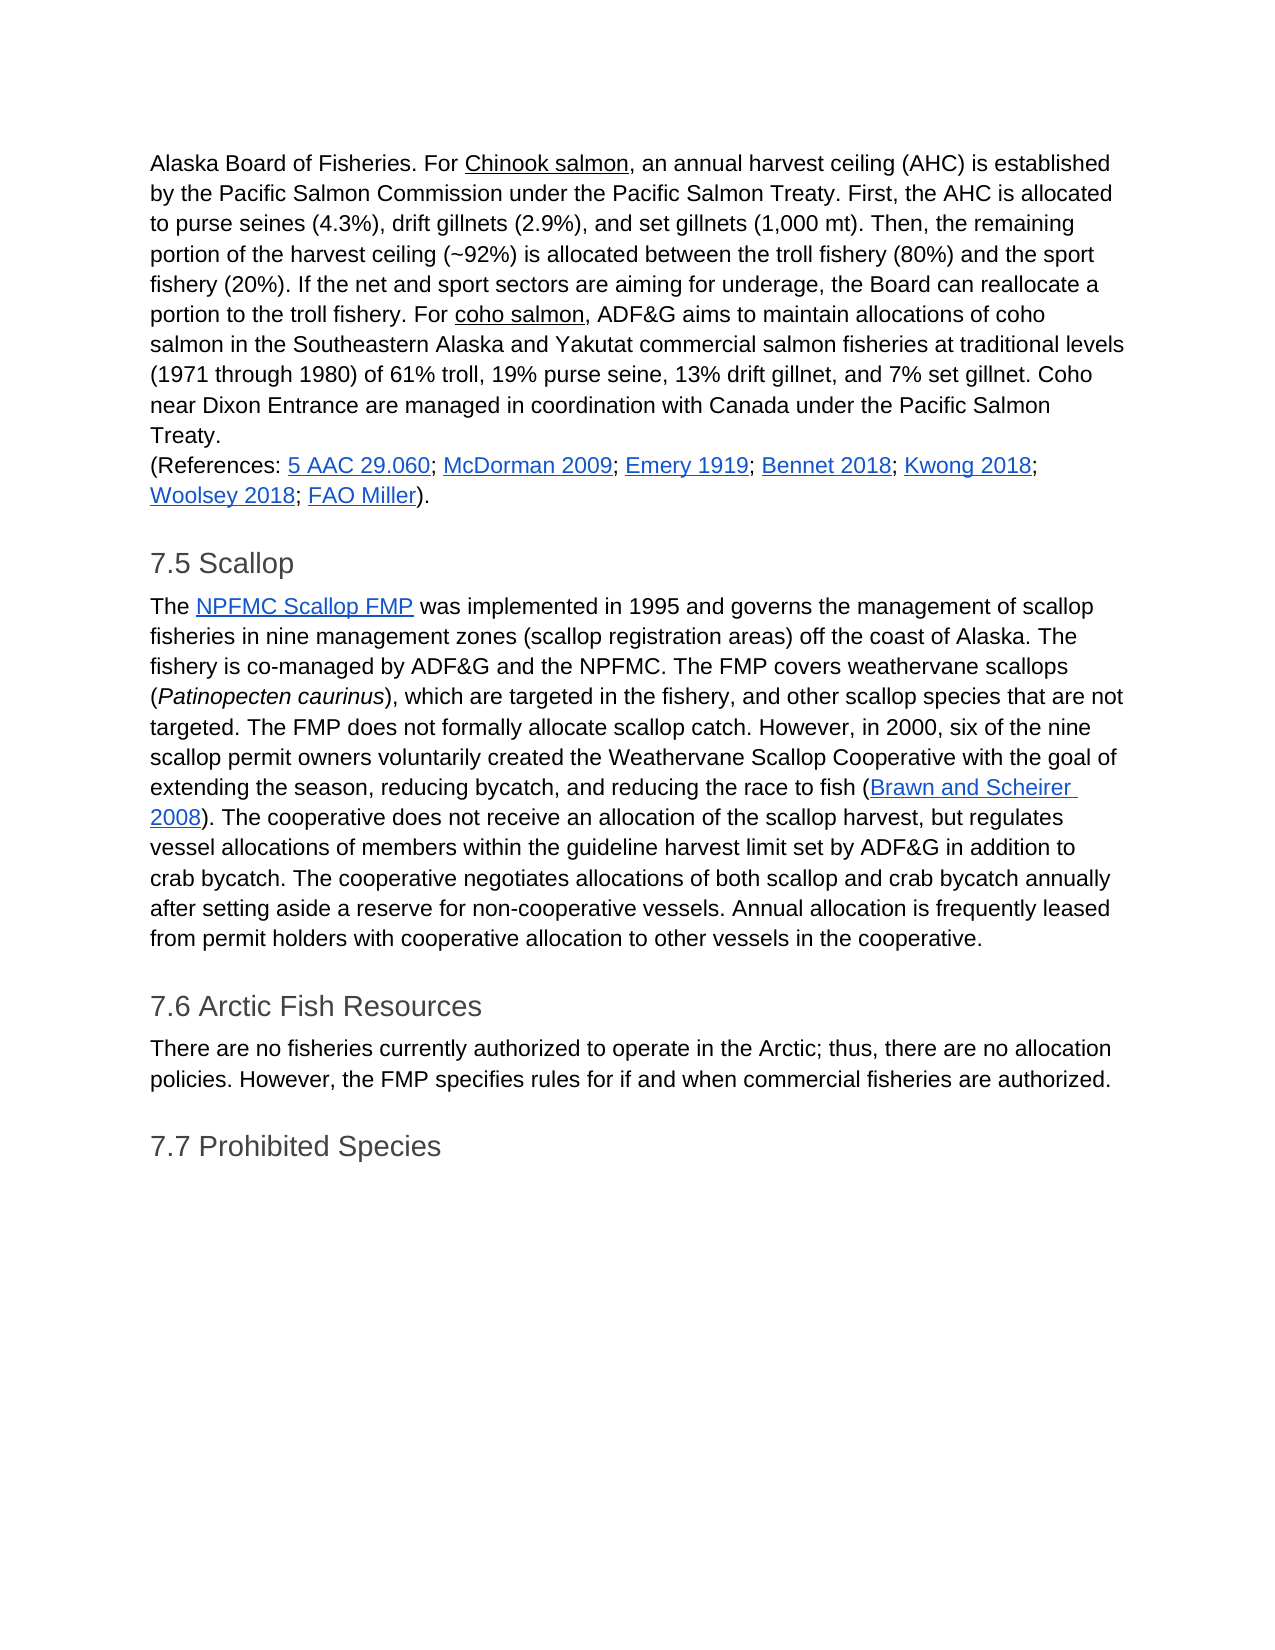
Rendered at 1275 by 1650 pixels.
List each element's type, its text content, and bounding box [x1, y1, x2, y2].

subtitle 7.5 Scallop [150, 546, 1125, 579]
text There are no fisheries currently authorized to operate in the Arctic; thus, there are no allocation policies. However, the FMP specifies rules for if and when commercial fisheries are authorized. [150, 1035, 1125, 1092]
text The NPFMC Scallop FMP was implemented in 1995 and governs the management of scallop fisheries in nine management zones (scallop registration areas) off the coast of Alaska. The fishery is co-managed by ADF&G and the NPFMC. The FMP covers weathervane scallops (Patinopecten caurinus), which are targeted in the fishery, and other scallop species that are not targeted. The FMP does not formally allocate scallop catch. However, in 2000, six of the nine scallop permit owners voluntarily created the Weathervane Scallop Cooperative with the goal of extending the season, reducing bycatch, and reducing the race to fish (Brawn and Scheirer 2008). The cooperative does not receive an allocation of the scallop harvest, but regulates vessel allocations of members within the guideline harvest limit set by ADF&G in addition to crab bycatch. The cooperative negotiates allocations of both scallop and crab bycatch annually after setting aside a reserve for non-cooperative vessels. Annual allocation is frequently leased from permit holders with cooperative allocation to other vessels in the cooperative. [150, 593, 1125, 951]
text (References: 5 AAC 29.060; McDorman 2009; Emery 1919; Bennet 2018; Kwong 2018; Woolsey 2018; FAO Miller). [150, 452, 1125, 509]
subtitle 7.6 Arctic Fish Resources [150, 988, 1125, 1022]
subtitle 7.7 Prohibited Species [150, 1129, 1125, 1163]
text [150, 150, 1125, 448]
